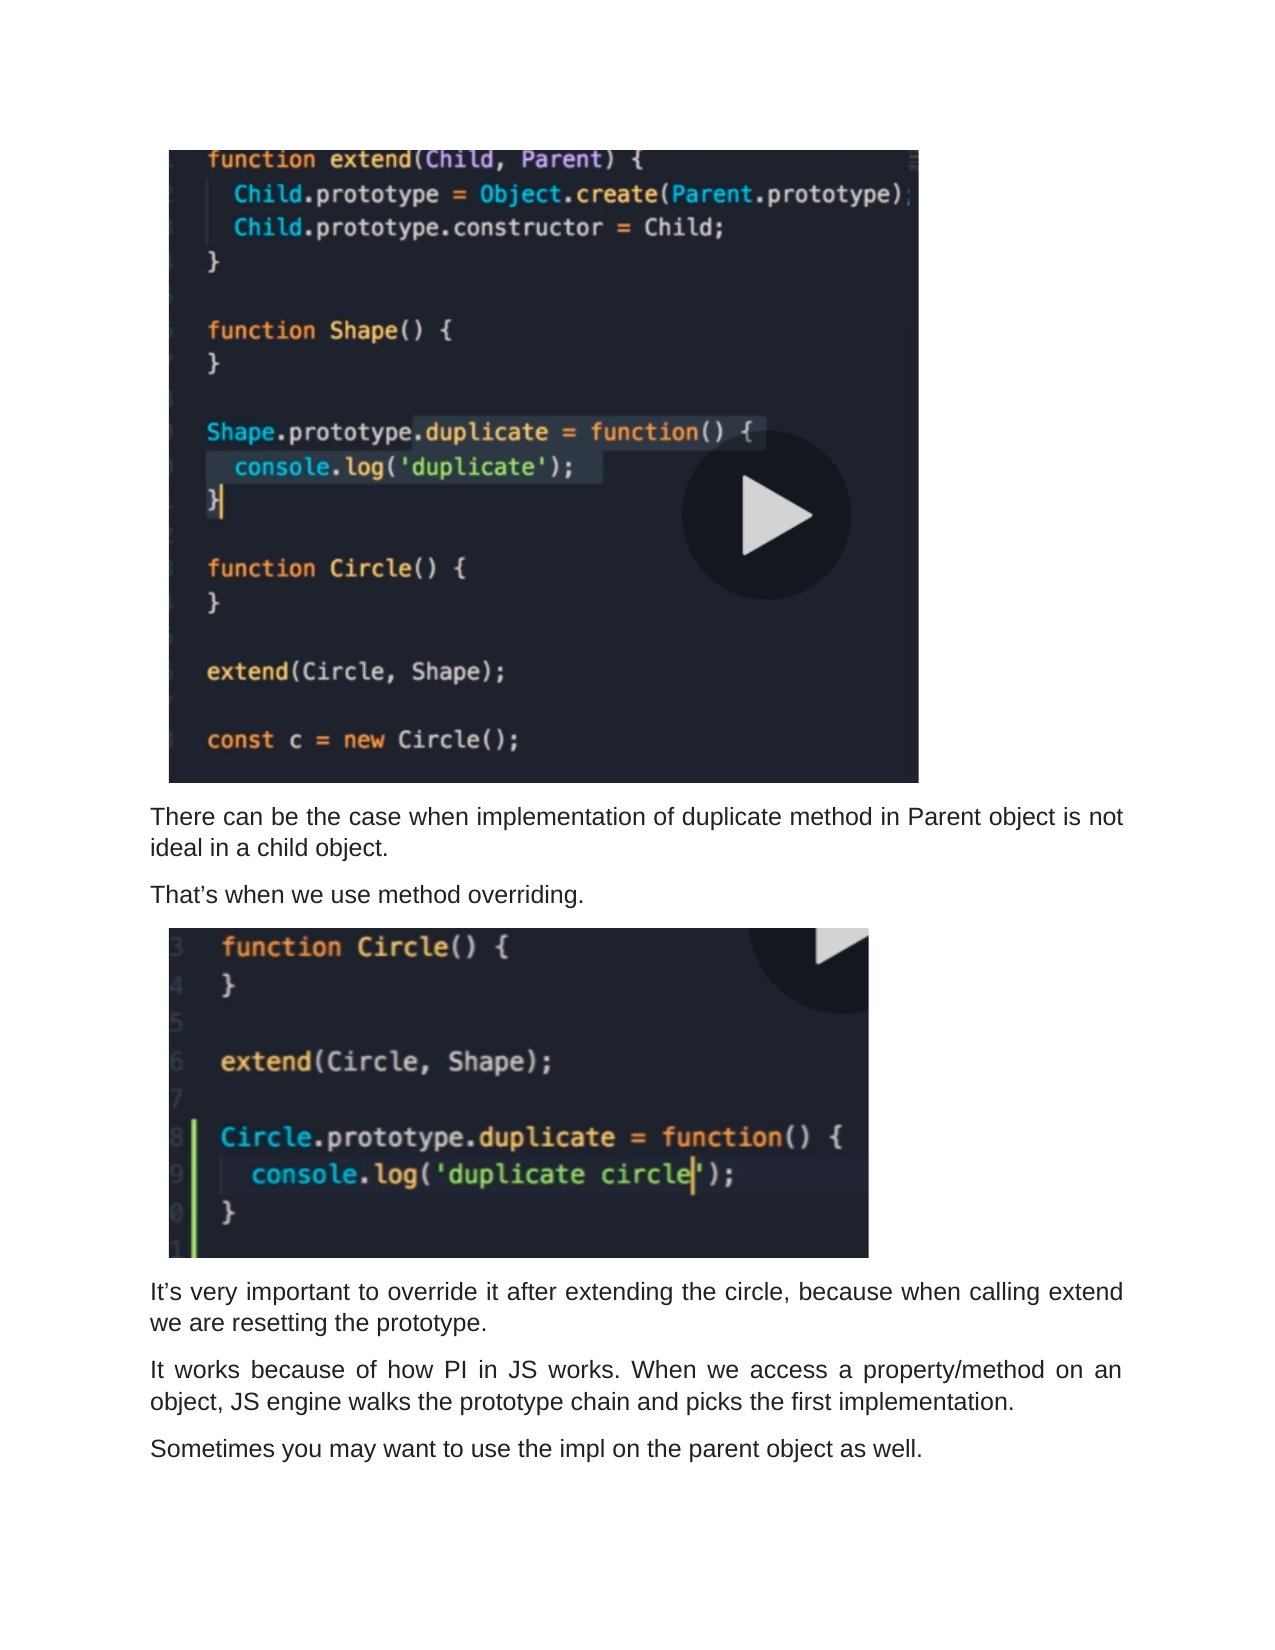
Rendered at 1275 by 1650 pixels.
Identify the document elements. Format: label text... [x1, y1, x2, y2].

text That’s when we use method overriding. [150, 880, 1125, 909]
text Sometimes you may want to use the impl on the parent object as well. [150, 1434, 1125, 1463]
text There can be the case when implementation of duplicate method in Parent object is not ideal in a child object. [150, 802, 1125, 861]
text It’s very important to override it after extending the circle, because when calling extend we are resetting the prototype. [150, 1277, 1125, 1336]
text It works because of how PI in JS works. When we access a property/method on an object, JS engine walks the prototype chain and picks the first implementation. [150, 1355, 1125, 1415]
